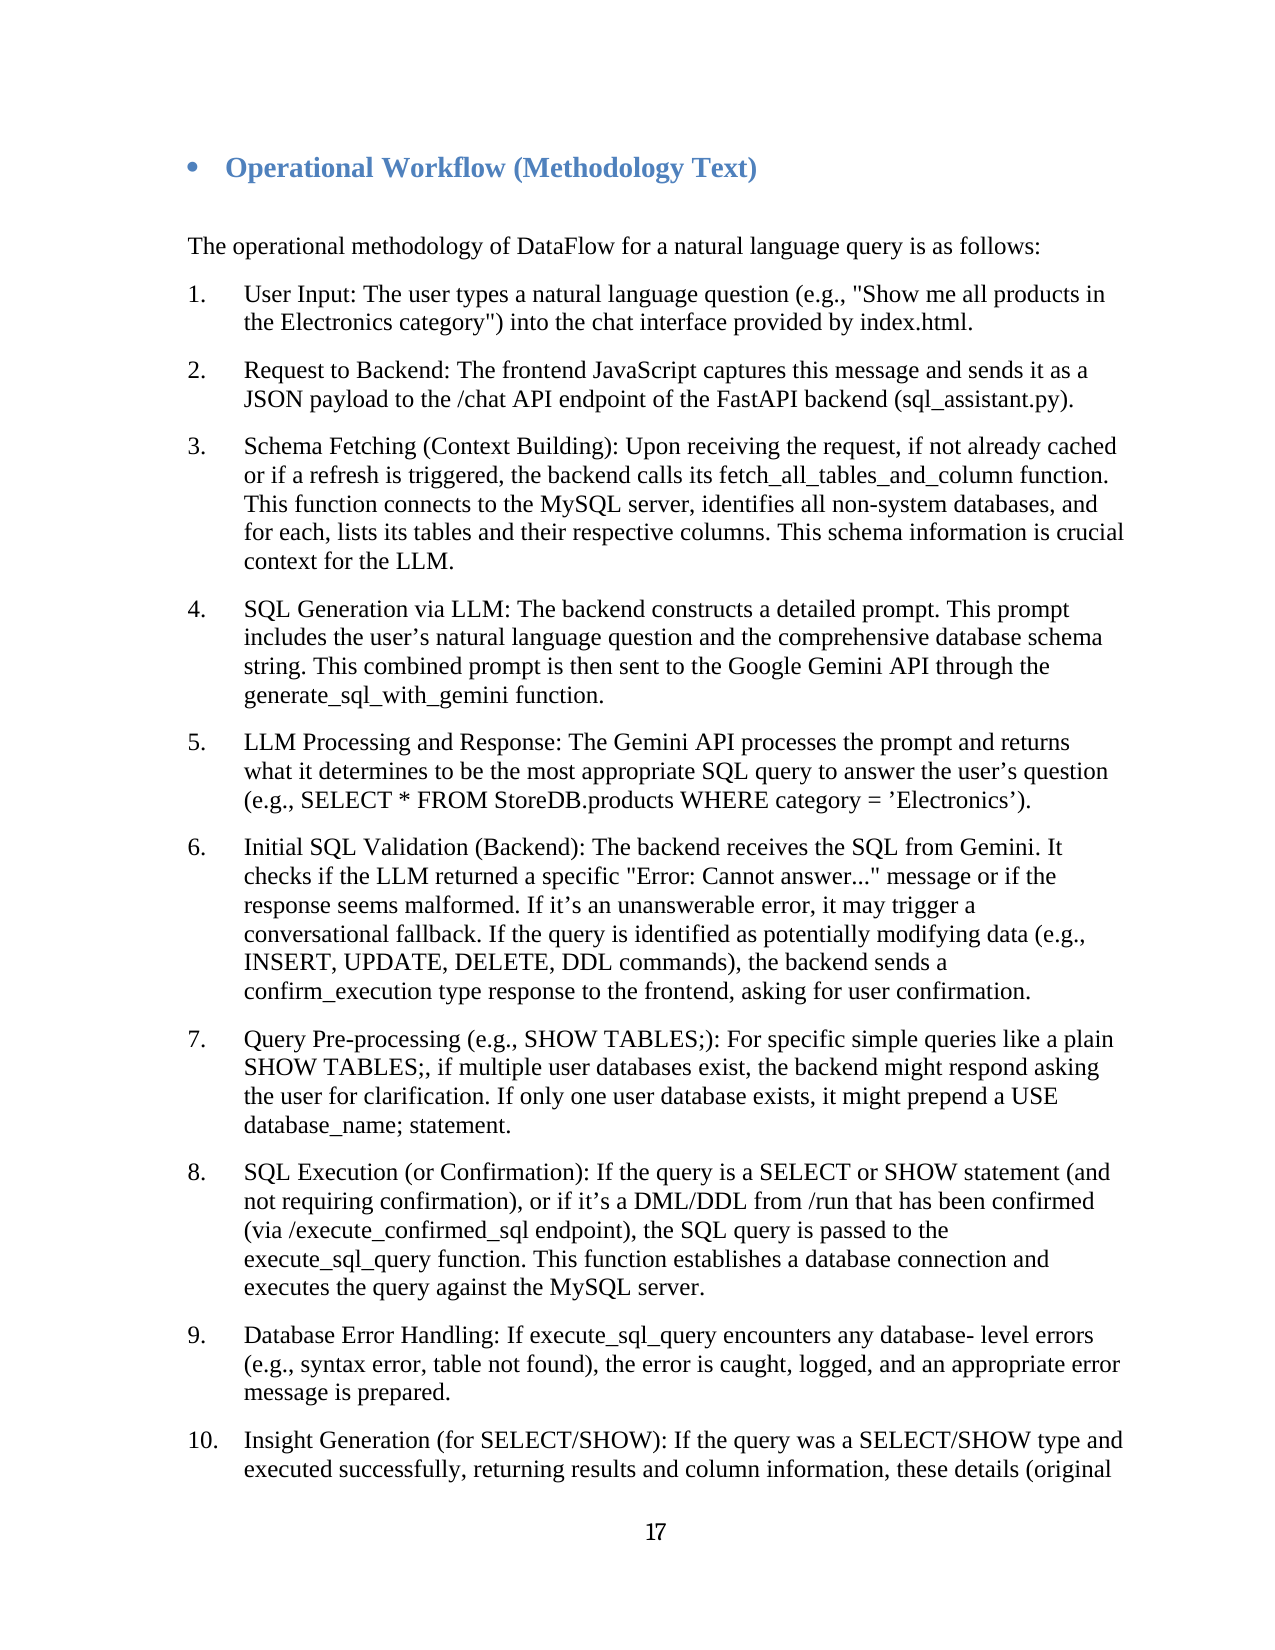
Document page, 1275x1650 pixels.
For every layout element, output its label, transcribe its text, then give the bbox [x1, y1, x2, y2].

list Schema Fetching (Context Building): Upon receiving the request, if not already cached or if a refresh is triggered, the backend calls its fetch_all_tables_and_column function. This function connects to the MySQL server, identifies all non-system databases, and for each, lists its tables and their respective columns. This schema information is crucial context for the LLM. [187, 431, 1125, 575]
list SQL Generation via LLM: The backend constructs a detailed prompt. This prompt includes the user’s natural language question and the comprehensive database schema string. This combined prompt is then sent to the Google Gemini API through the generate_sql_with_gemini function. [187, 594, 1125, 709]
subtitle Operational Workflow (Methodology Text) [187, 150, 1125, 184]
list Database Error Handling: If execute_sql_query encounters any database- level errors (e.g., syntax error, table not found), the error is caught, logged, and an appropriate error message is prepared. [187, 1320, 1125, 1406]
list Initial SQL Validation (Backend): The backend receives the SQL from Gemini. It checks if the LLM returned a specific "Error: Cannot answer..." message or if the response seems malformed. If it’s an unanswerable error, it may trigger a conversational fallback. If the query is identified as potentially modifying data (e.g., INSERT, UPDATE, DELETE, DDL commands), the backend sends a confirm_execution type response to the frontend, asking for user confirmation. [187, 832, 1125, 1005]
list SQL Execution (or Confirmation): If the query is a SELECT or SHOW statement (and not requiring confirmation), or if it’s a DML/DDL from /run that has been confirmed (via /execute_confirmed_sql endpoint), the SQL query is passed to the execute_sql_query function. This function establishes a database connection and executes the query against the MySQL server. [187, 1157, 1125, 1301]
list LLM Processing and Response: The Gemini API processes the prompt and returns what it determines to be the most appropriate SQL query to answer the user’s question (e.g., SELECT * FROM StoreDB.products WHERE category = ’Electronics’). [187, 727, 1125, 814]
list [187, 1425, 1125, 1482]
list User Input: The user types a natural language question (e.g., "Show me all products in the Electronics category") into the chat interface provided by index.html. [187, 279, 1125, 336]
text The operational methodology of DataFlow for a natural language query is as follows: [187, 202, 1125, 260]
list Query Pre-processing (e.g., SHOW TABLES;): For specific simple queries like a plain SHOW TABLES;, if multiple user databases exist, the backend might respond asking the user for clarification. If only one user database exists, it might prepend a USE database_name; statement. [187, 1024, 1125, 1139]
list Request to Backend: The frontend JavaScript captures this message and sends it as a JSON payload to the /chat API endpoint of the FastAPI backend (sql_assistant.py). [187, 355, 1125, 412]
